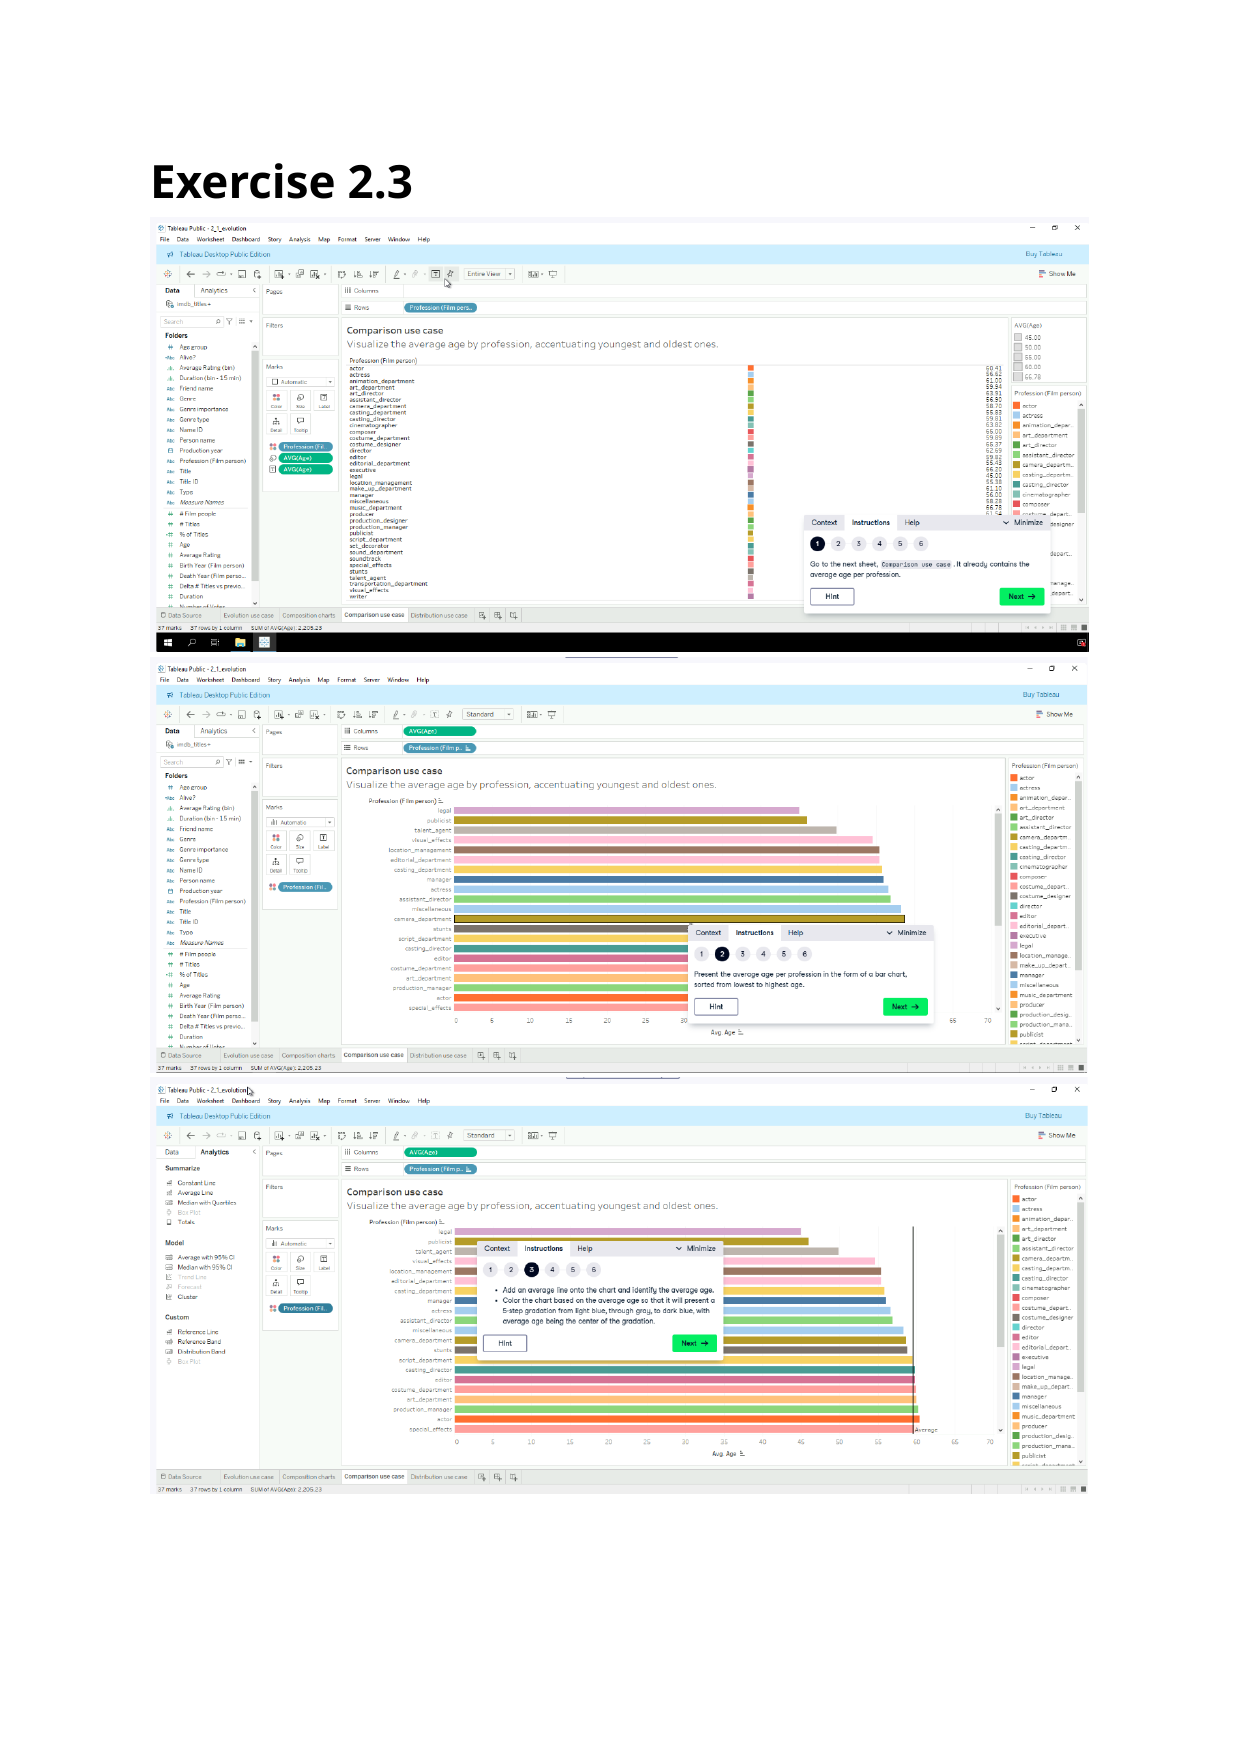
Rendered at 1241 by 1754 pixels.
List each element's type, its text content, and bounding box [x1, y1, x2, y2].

picture [150, 1077, 1088, 1494]
picture [150, 217, 1089, 652]
picture [150, 657, 1088, 1073]
